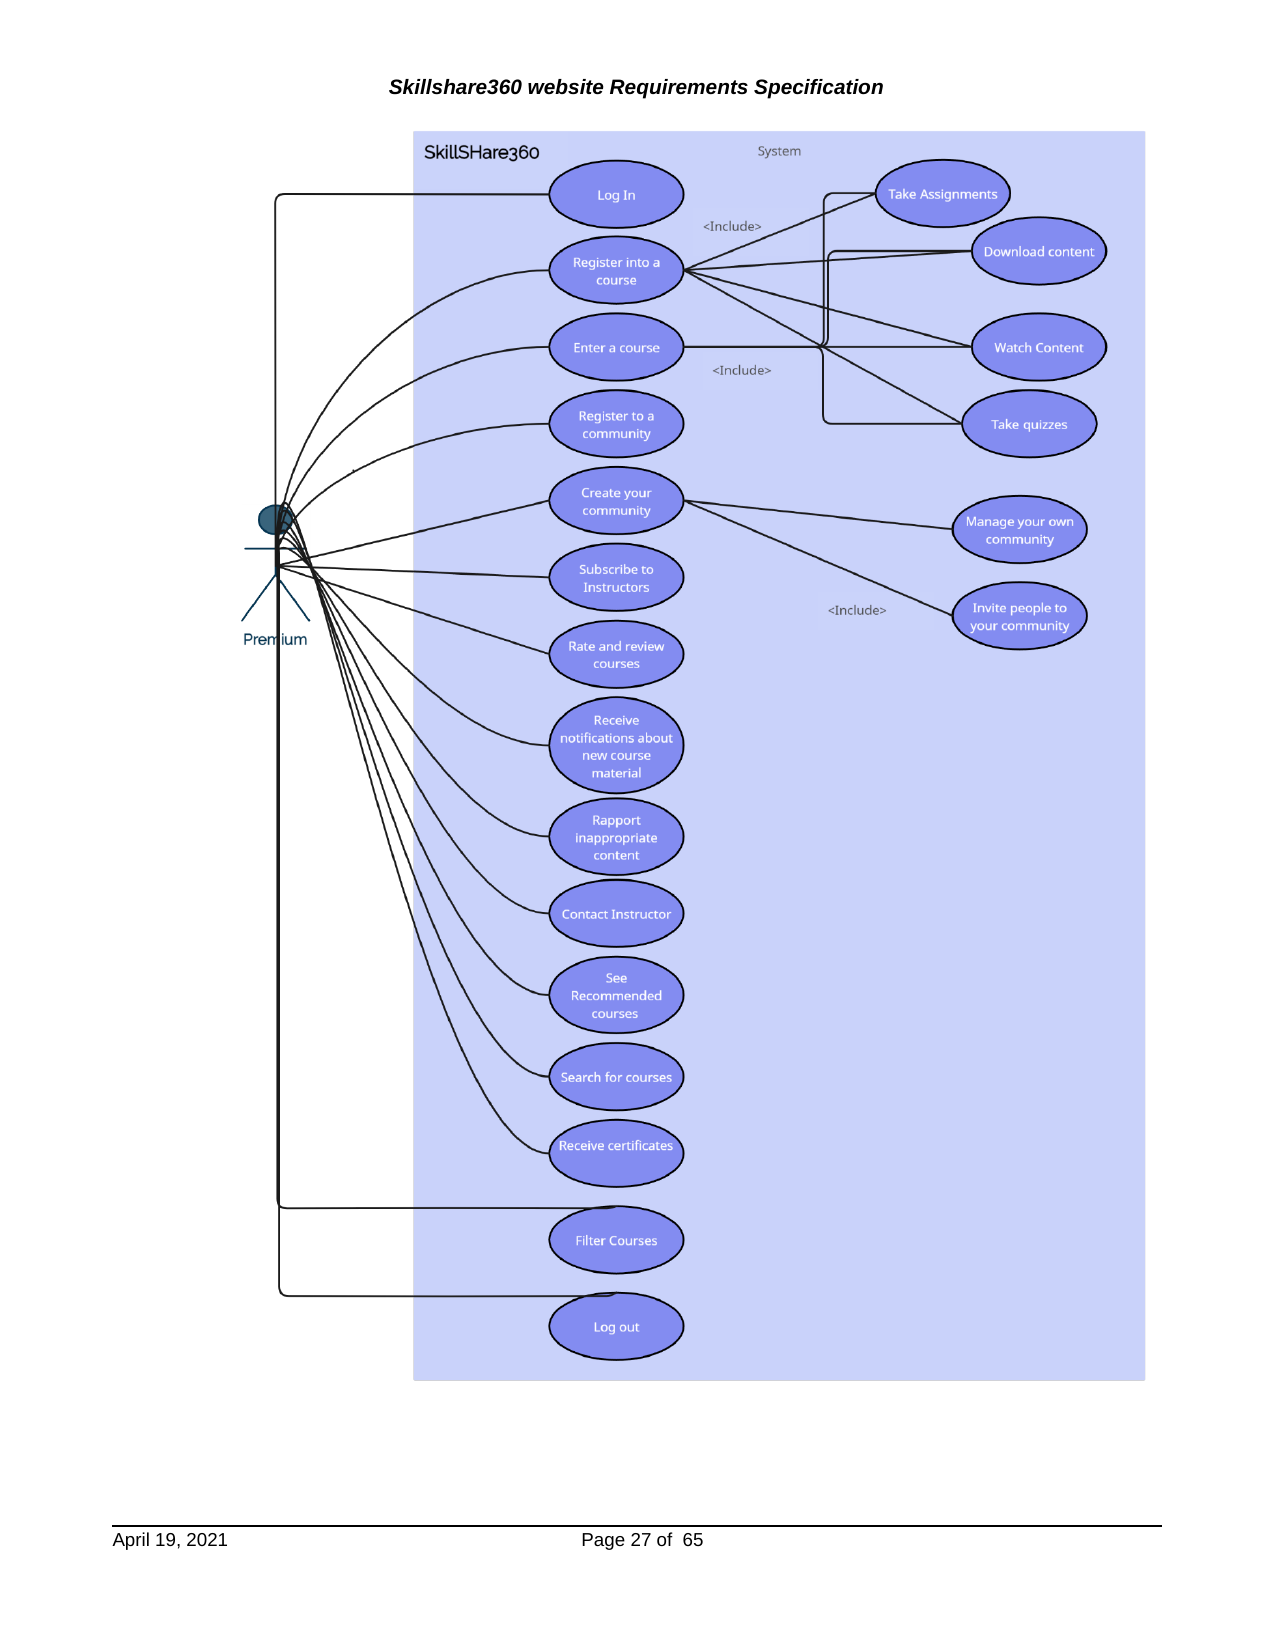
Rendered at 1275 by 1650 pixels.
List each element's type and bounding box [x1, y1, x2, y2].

picture [112, 112, 1163, 1398]
